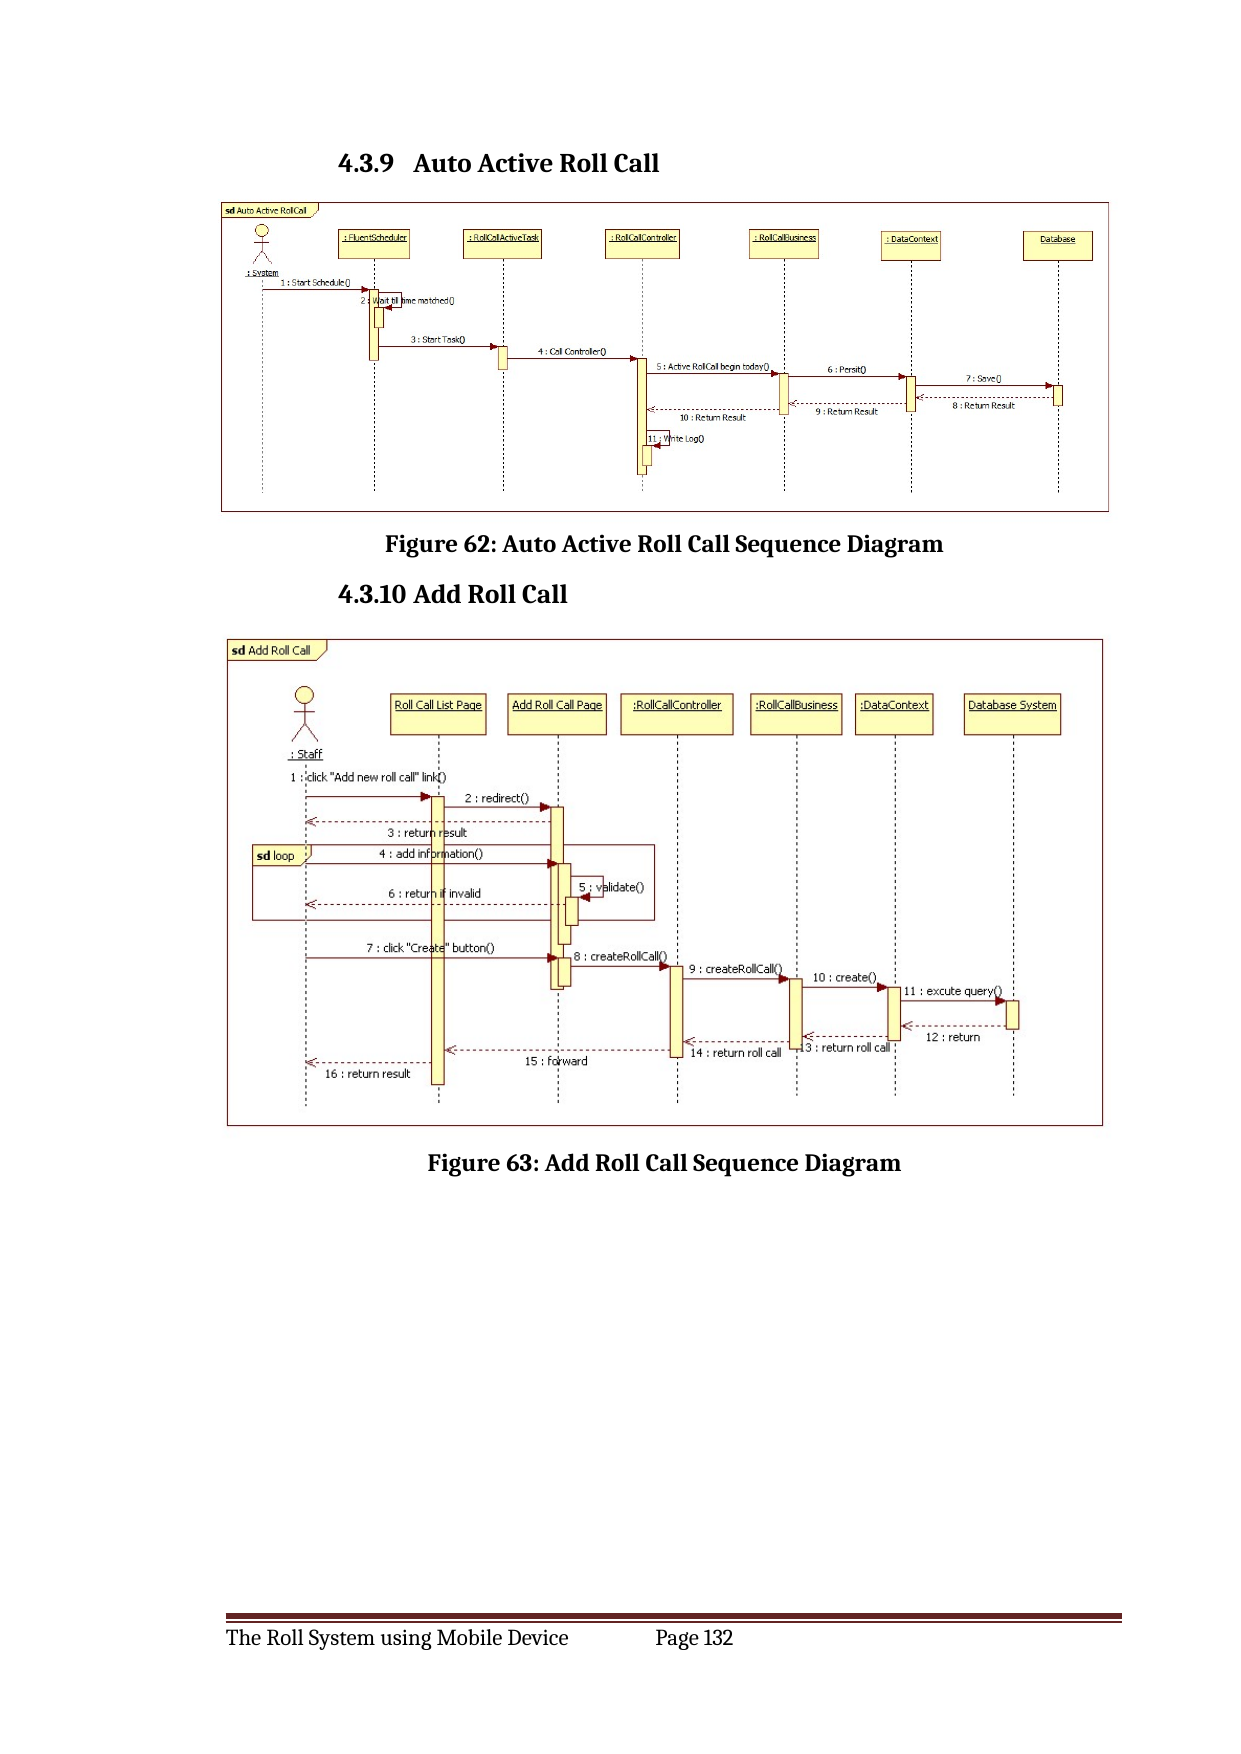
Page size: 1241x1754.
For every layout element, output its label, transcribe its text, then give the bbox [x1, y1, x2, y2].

text Figure 63: Add Roll Call Sequence Diagram [207, 1149, 1122, 1178]
text Figure 62: Auto Active Roll Call Sequence Diagram [207, 529, 1122, 558]
picture [206, 187, 1123, 526]
subtitle Add Roll Call [338, 579, 1122, 610]
subtitle Auto Active Roll Call [338, 148, 1122, 179]
picture [206, 618, 1123, 1146]
